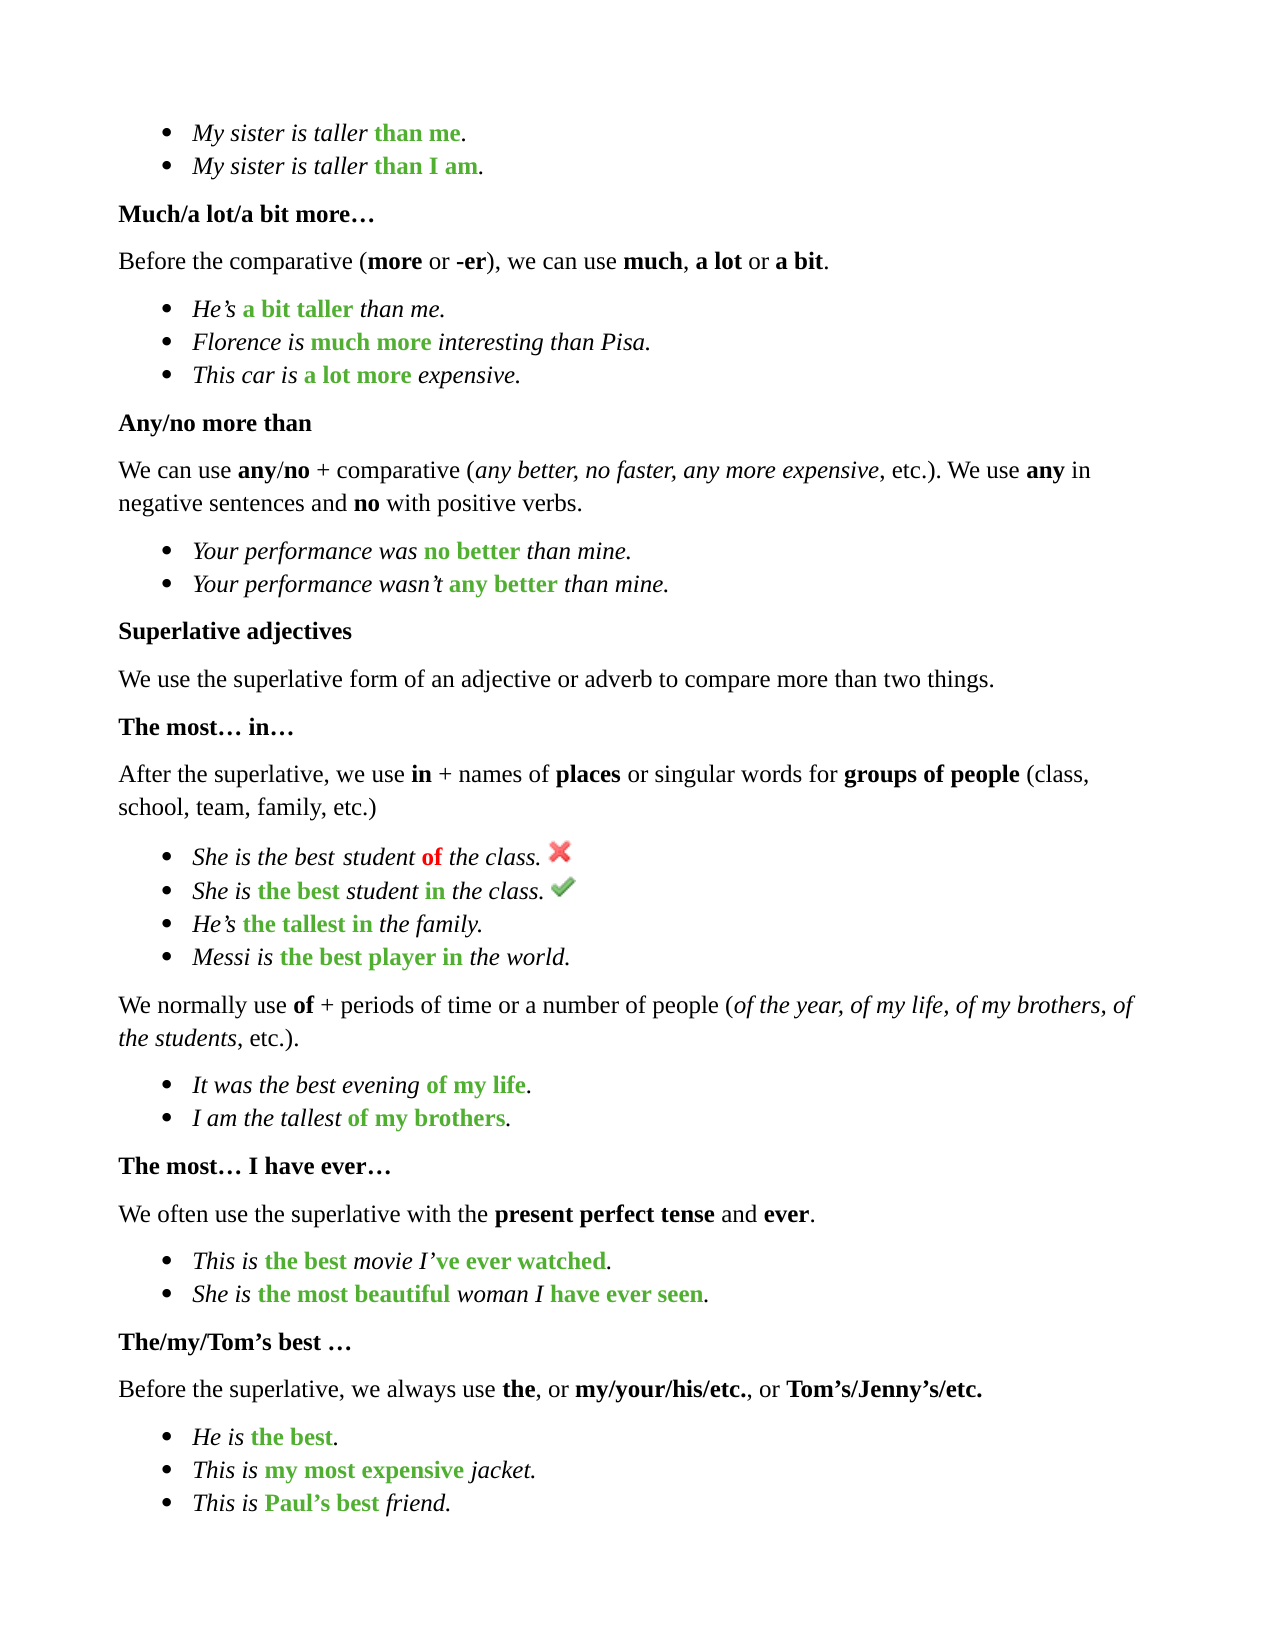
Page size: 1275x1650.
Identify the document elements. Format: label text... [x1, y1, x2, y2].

list My sister is taller than me. [162, 118, 1157, 147]
list Your performance wasn’t any better than mine. [162, 569, 1157, 598]
picture [551, 874, 576, 900]
list She is the best student of the class. [162, 840, 1157, 870]
list It was the best evening of my life. [162, 1071, 1157, 1099]
subtitle Superlative adjectives [118, 616, 1157, 645]
subtitle The most… I have ever… [118, 1151, 1157, 1180]
text After the superlative, we use in + names of places or singular words for groups of people (class, school, team, family, etc.) [118, 759, 1157, 821]
list My sister is taller than I am. [162, 151, 1157, 180]
subtitle Any/no more than [118, 408, 1157, 436]
list This is Paul’s best friend. [162, 1488, 1157, 1517]
list She is the best student in the class. [162, 874, 1157, 905]
text Before the comparative (more or -er), we can use much, a lot or a bit. [118, 246, 1157, 275]
text We use the superlative form of an adjective or adverb to compare more than two things. [118, 664, 1157, 693]
text We normally use of + periods of time or a number of people (of the year, of my life, of my brothers, of the students, etc.). [118, 990, 1157, 1052]
subtitle The/my/Tom’s best … [118, 1327, 1157, 1356]
list Florence is much more interesting than Pisa. [162, 327, 1157, 356]
list She is the most beautiful woman I have ever seen. [162, 1279, 1157, 1308]
list Your performance was no better than mine. [162, 536, 1157, 564]
list I am the tallest of my brothers. [162, 1103, 1157, 1132]
subtitle Much/a lot/a bit more… [118, 199, 1157, 227]
list He is the best. [162, 1422, 1157, 1451]
text We often use the superlative with the present perfect tense and ever. [118, 1199, 1157, 1227]
list He’s a bit taller than me. [162, 294, 1157, 323]
list Messi is the best player in the world. [162, 942, 1157, 971]
text Before the superlative, we always use the, or my/your/his/etc., or Tom’s/Jenny’s/etc. [118, 1374, 1157, 1403]
text We can use any/no + comparative (any better, no faster, any more expensive, etc.). We use any in negative sentences and no with positive verbs. [118, 455, 1157, 517]
subtitle The most… in… [118, 712, 1157, 740]
list This car is a lot more expensive. [162, 360, 1157, 389]
list This is my most expensive jacket. [162, 1455, 1157, 1484]
list This is the best movie I’ve ever watched. [162, 1246, 1157, 1275]
list He’s the tallest in the family. [162, 909, 1157, 938]
picture [547, 840, 573, 865]
